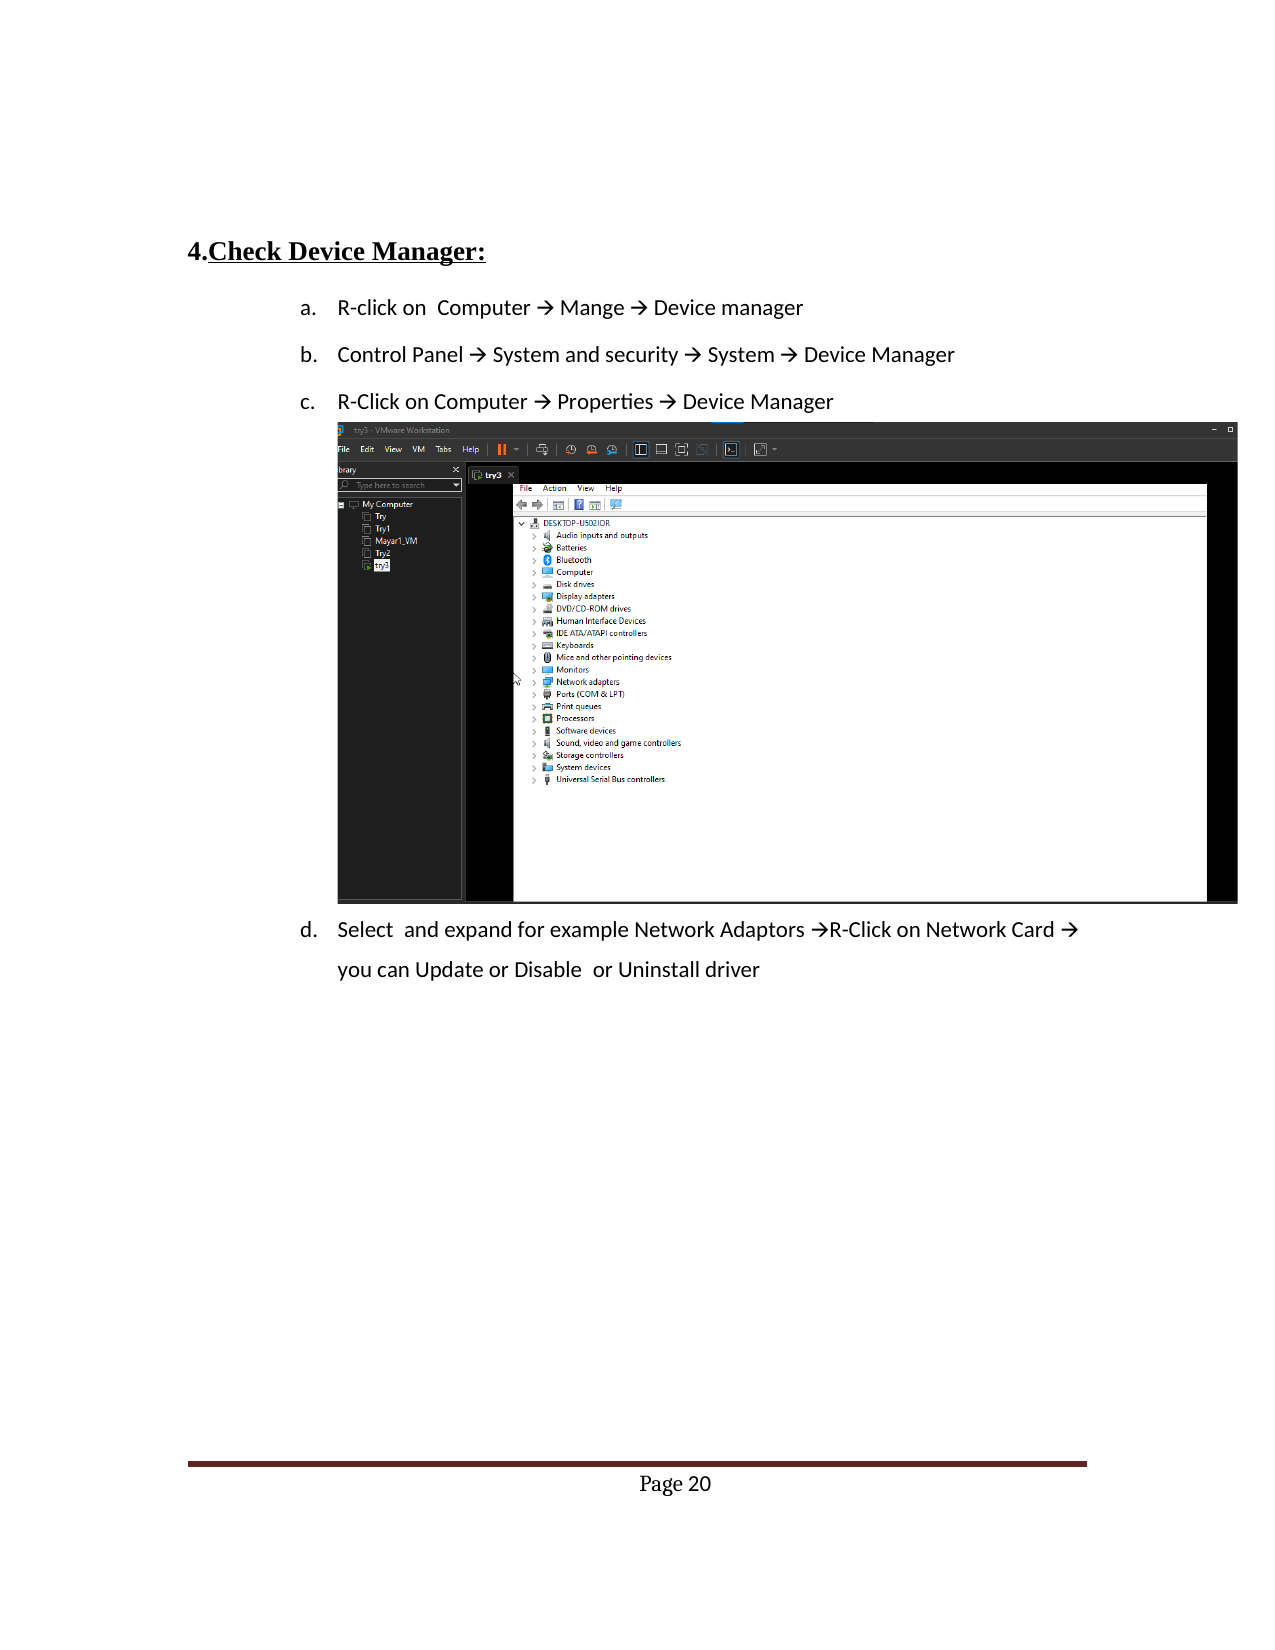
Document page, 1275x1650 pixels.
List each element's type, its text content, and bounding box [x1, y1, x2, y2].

list R-Click on Computer 🡪 Properties 🡪 Device Manager [300, 376, 1087, 422]
list Check Device Manager: [187, 235, 1087, 266]
list R-click on Computer 🡪 Mange 🡪 Device manager [300, 282, 1087, 328]
list Control Panel 🡪 System and security 🡪 System 🡪 Device Manager [300, 328, 1087, 376]
list Select and expand for example Network Adaptors 🡪R-Click on Network Card 🡪 you can Update or Disable or Uninstall driver [300, 904, 1087, 983]
picture [337, 422, 1238, 904]
